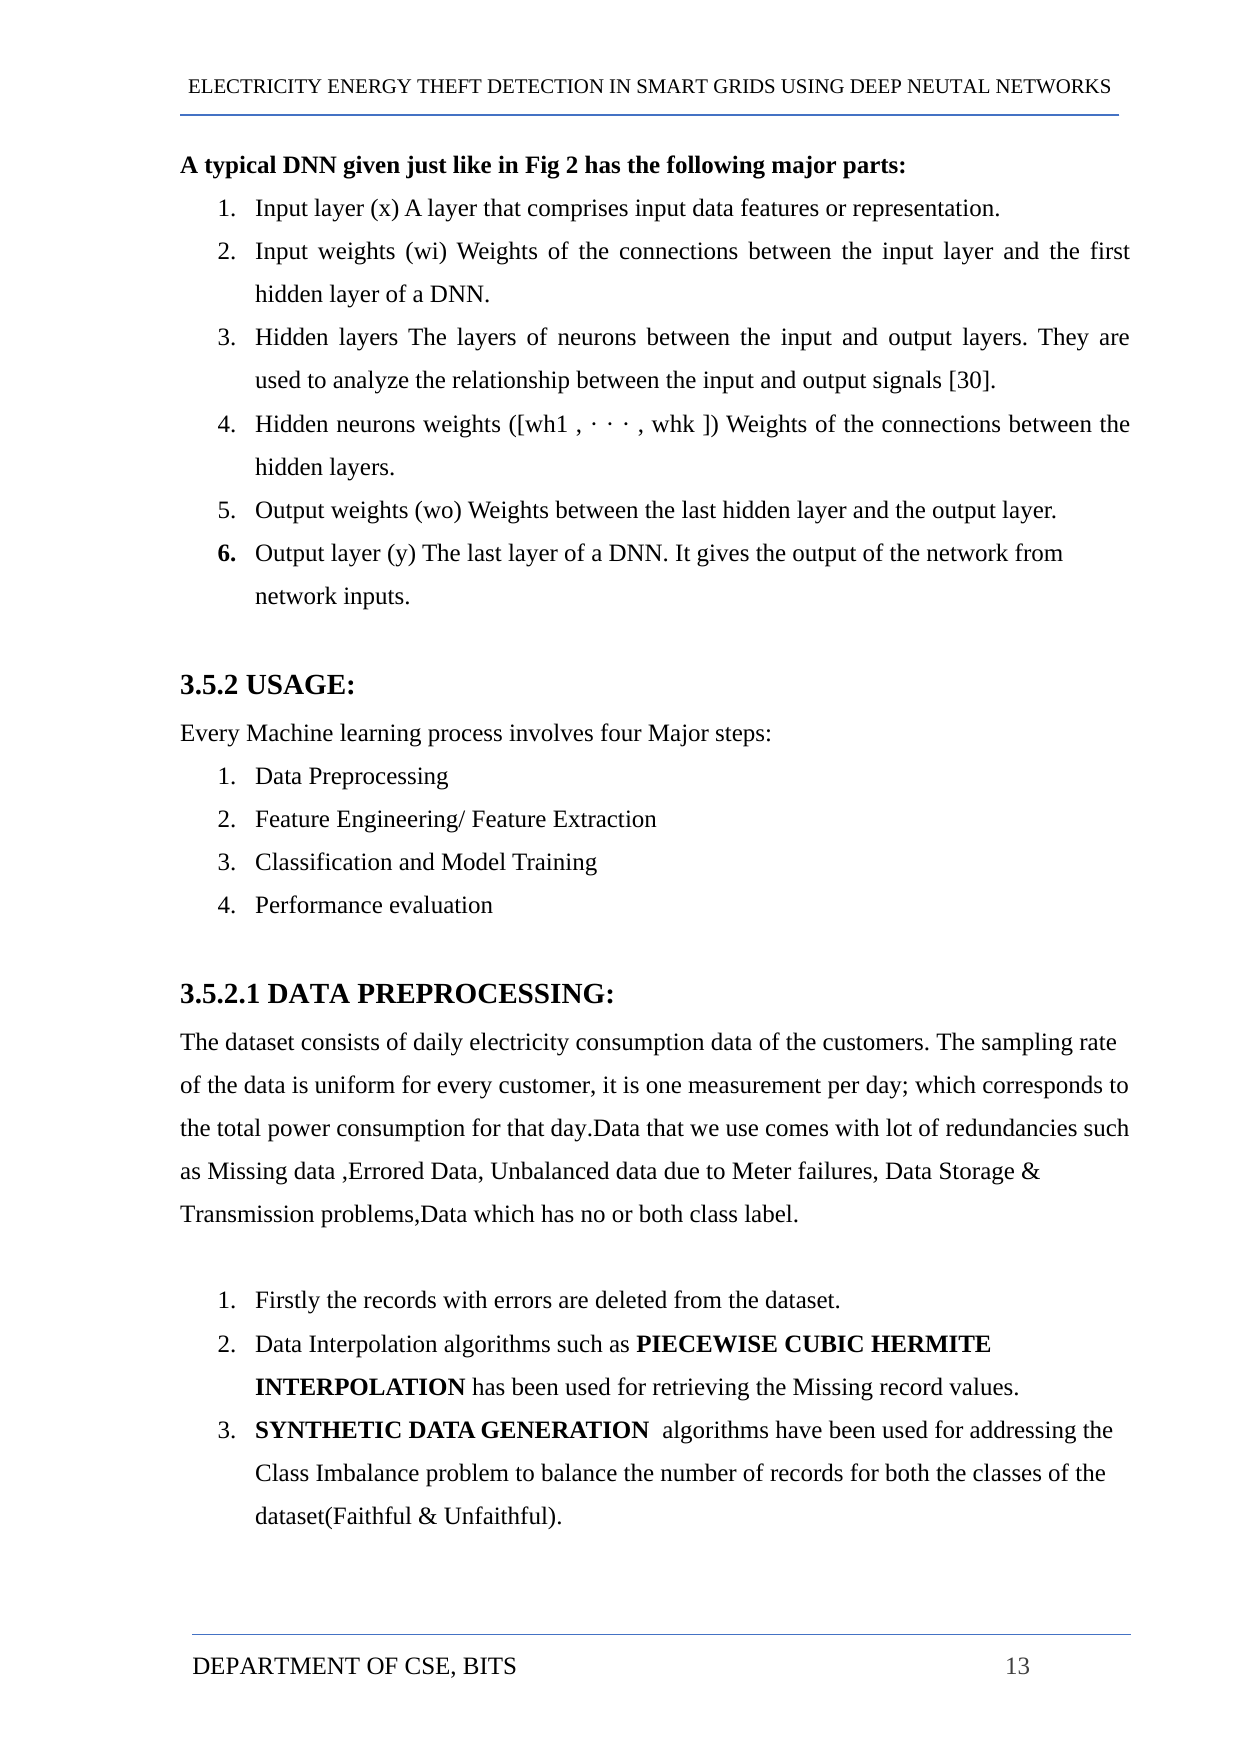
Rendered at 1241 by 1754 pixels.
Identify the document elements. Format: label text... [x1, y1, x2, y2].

list SYNTHETIC DATA GENERATION algorithms have been used for addressing the Class Imbalance problem to balance the number of records for both the classes of the dataset(Faithful & Unfaithful). [217, 1415, 1131, 1530]
text 3.5.2.1 DATA PREPROCESSING: [180, 977, 1131, 1010]
list Output weights (wo) Weights between the last hidden layer and the output layer. [217, 495, 1131, 524]
list Hidden neurons weights ([wh1 , · · · , whk ]) Weights of the connections between the hidden layers. [217, 409, 1131, 481]
list Hidden layers The layers of neurons between the input and output layers. They are used to analyze the relationship between the input and output signals [30]. [217, 322, 1131, 394]
text 3.5.2 USAGE: [180, 667, 1131, 701]
list Input layer (x) A layer that comprises input data features or representation. [217, 193, 1131, 222]
list Firstly the records with errors are deleted from the dataset. [217, 1286, 1131, 1314]
list Input weights (wi) Weights of the connections between the input layer and the first hidden layer of a DNN. [217, 236, 1131, 308]
text Every Machine learning process involves four Major steps: [180, 718, 1131, 747]
list Classification and Model Training [217, 847, 1131, 876]
list Data Preprocessing [217, 761, 1131, 790]
list Data Interpolation algorithms such as PIECEWISE CUBIC HERMITE INTERPOLATION has been used for retrieving the Missing record values. [217, 1329, 1131, 1401]
text The dataset consists of daily electricity consumption data of the customers. The sampling rate of the data is uniform for every customer, it is one measurement per day; which corresponds to the total power consumption for that day.Data that we use comes with lot of redundancies such as Missing data ,Errored Data, Unbalanced data due to Meter failures, Data Storage & Transmission problems,Data which has no or both class label. [180, 1027, 1131, 1228]
list Performance evaluation [217, 890, 1131, 919]
text A typical DNN given just like in Fig 2 has the following major parts: [180, 150, 1131, 179]
list Feature Engineering/ Feature Extraction [217, 804, 1131, 833]
list Output layer (y) The last layer of a DNN. It gives the output of the network from network inputs. [217, 538, 1131, 610]
